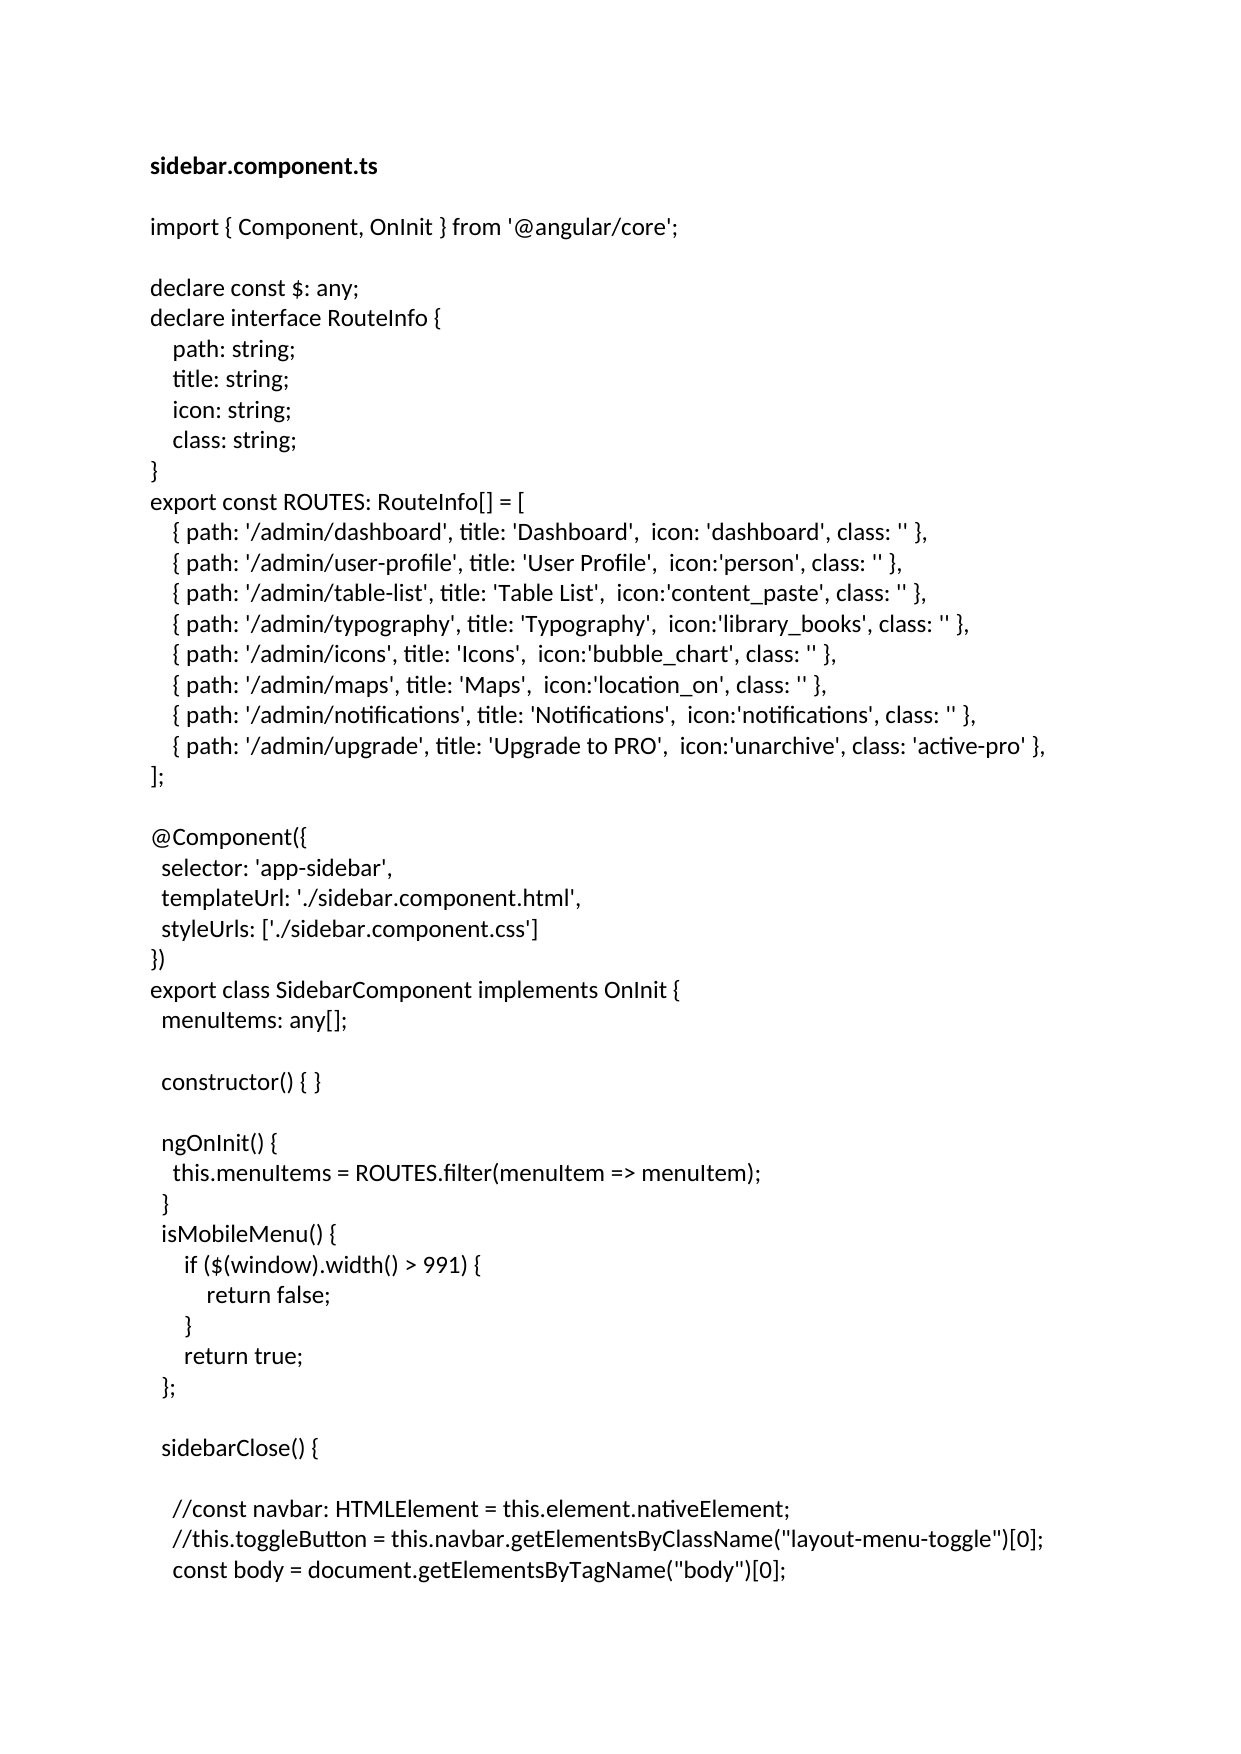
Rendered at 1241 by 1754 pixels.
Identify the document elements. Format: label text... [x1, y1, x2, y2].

text path: string; [150, 333, 1090, 364]
text return true; [150, 1340, 1090, 1371]
text isMobileMenu() { [150, 1218, 1090, 1249]
text } [150, 455, 1090, 486]
text { path: '/admin/typography', title: 'Typography', icon:'library_books', class: '' }, [150, 608, 1090, 638]
text }) [150, 943, 1090, 974]
text declare const $: any; [150, 272, 1090, 303]
text title: string; [150, 364, 1090, 394]
text constructor() { } [150, 1066, 1090, 1096]
text const body = document.getElementsByTagName("body")[0]; [150, 1554, 1090, 1584]
text declare interface RouteInfo { [150, 303, 1090, 333]
text styleUrls: ['./sidebar.component.css'] [150, 913, 1090, 943]
text //this.toggleButton = this.navbar.getElementsByClassName("layout-menu-toggle")[0]; [150, 1523, 1090, 1554]
text templateUrl: './sidebar.component.html', [150, 882, 1090, 913]
text export const ROUTES: RouteInfo[] = [ [150, 486, 1090, 516]
text sidebarClose() { [150, 1432, 1090, 1462]
text if ($(window).width() > 991) { [150, 1249, 1090, 1279]
text { path: '/admin/upgrade', title: 'Upgrade to PRO', icon:'unarchive', class: 'active-pro' }, [150, 730, 1090, 760]
text { path: '/admin/notifications', title: 'Notifications', icon:'notifications', class: '' }, [150, 699, 1090, 730]
text export class SidebarComponent implements OnInit { [150, 974, 1090, 1004]
text ]; [150, 760, 1090, 791]
text ngOnInit() { [150, 1127, 1090, 1157]
text this.menuItems = ROUTES.filter(menuItem => menuItem); [150, 1157, 1090, 1188]
text class: string; [150, 425, 1090, 455]
text selector: 'app-sidebar', [150, 852, 1090, 882]
text { path: '/admin/table-list', title: 'Table List', icon:'content_paste', class: '' }, [150, 577, 1090, 608]
text { path: '/admin/maps', title: 'Maps', icon:'location_on', class: '' }, [150, 669, 1090, 699]
text { path: '/admin/user-profile', title: 'User Profile', icon:'person', class: '' }, [150, 547, 1090, 577]
text menuItems: any[]; [150, 1004, 1090, 1035]
text //const navbar: HTMLElement = this.element.nativeElement; [150, 1493, 1090, 1523]
text icon: string; [150, 394, 1090, 425]
text { path: '/admin/icons', title: 'Icons', icon:'bubble_chart', class: '' }, [150, 638, 1090, 669]
text @Component({ [150, 821, 1090, 852]
text { path: '/admin/dashboard', title: 'Dashboard', icon: 'dashboard', class: '' }, [150, 516, 1090, 547]
text import { Component, OnInit } from '@angular/core'; [150, 211, 1090, 242]
text } [150, 1188, 1090, 1218]
text sidebar.component.ts [150, 150, 1090, 181]
text return false; [150, 1279, 1090, 1310]
text }; [150, 1371, 1090, 1401]
text } [150, 1310, 1090, 1340]
